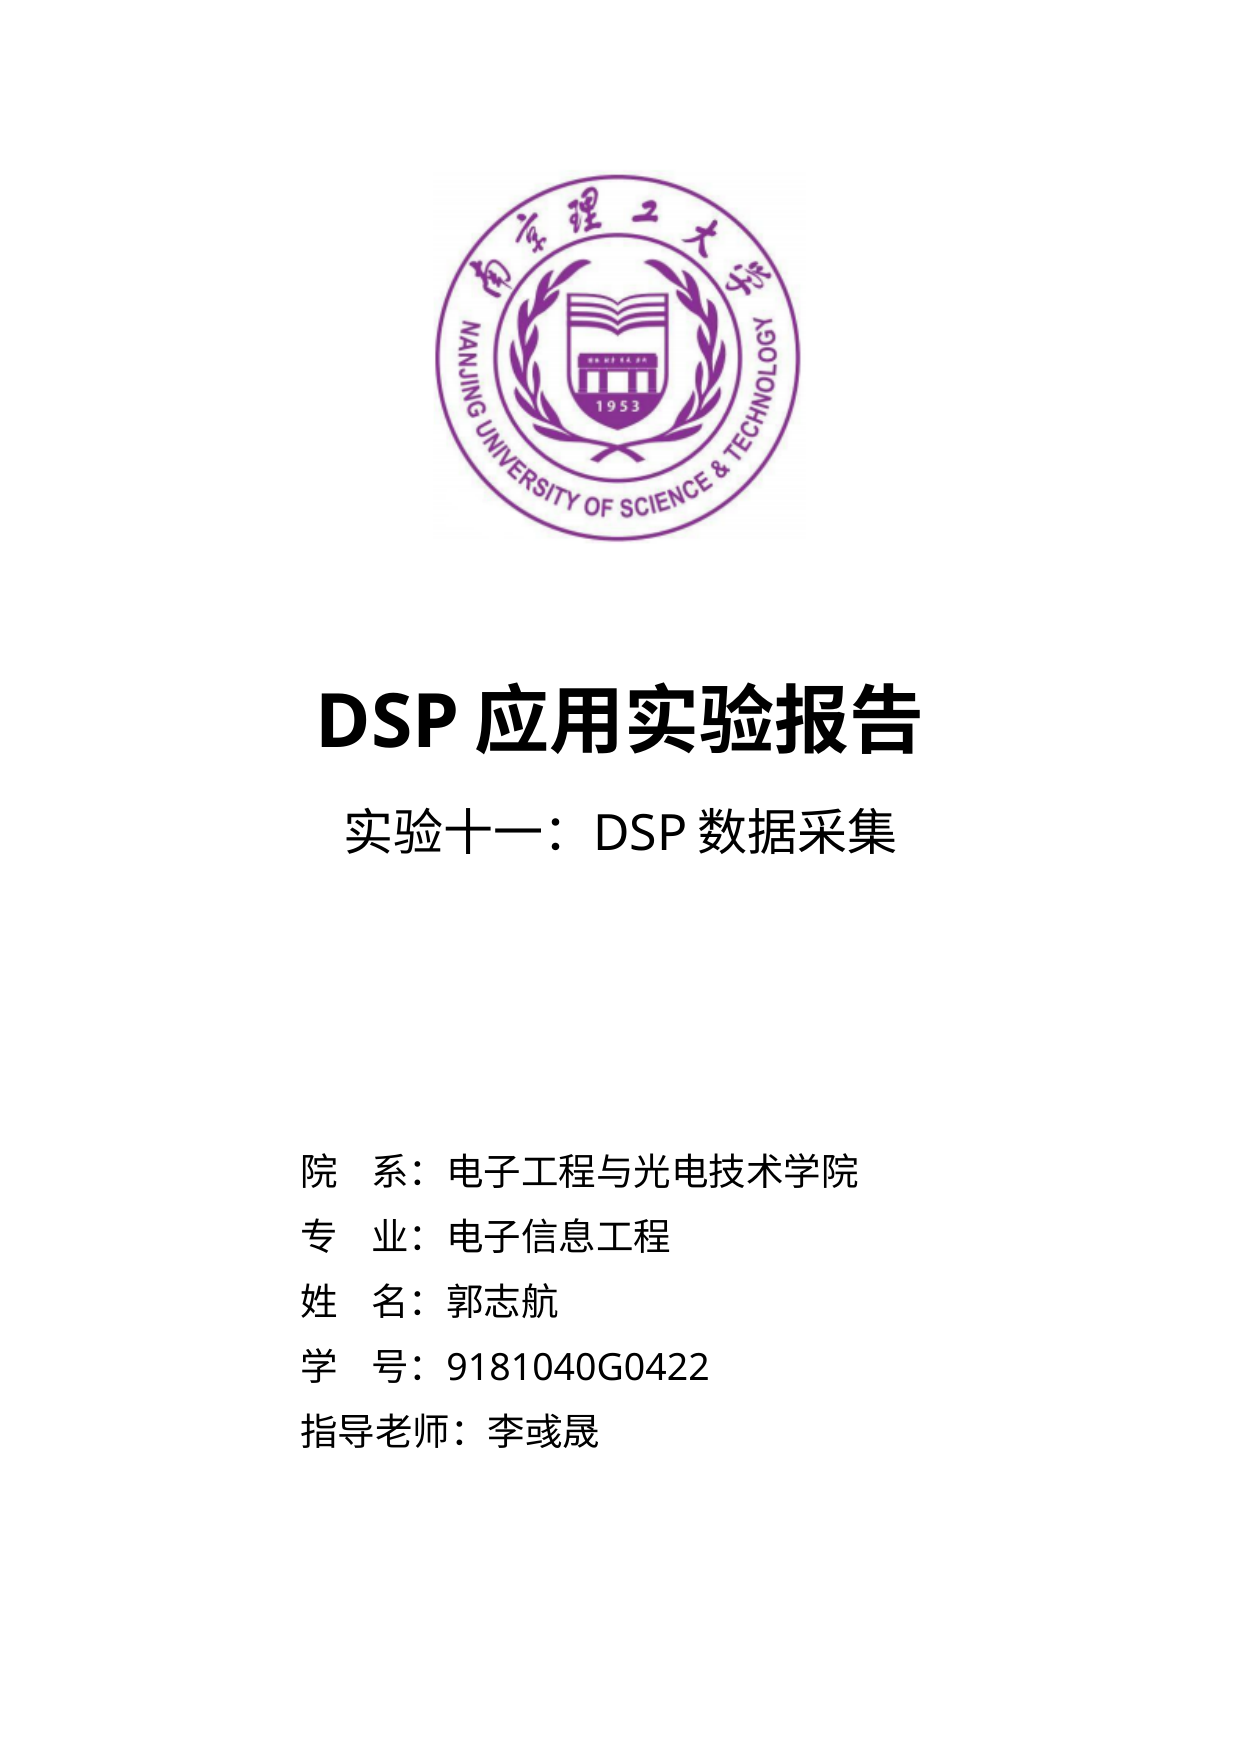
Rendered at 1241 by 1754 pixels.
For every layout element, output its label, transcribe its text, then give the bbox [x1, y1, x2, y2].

text DSP应用实验报告 [187, 649, 1053, 779]
text 指导老师：李彧晟 [187, 1397, 1053, 1462]
text 姓 名：郭志航 [187, 1267, 1053, 1332]
text 实验十一：DSP数据采集 [187, 779, 1053, 877]
text 专 业：电子信息工程 [187, 1202, 1053, 1267]
text 院 系：电子工程与光电技术学院 [187, 1137, 1053, 1202]
text 学 号：9181040G0422 [187, 1332, 1053, 1397]
picture [420, 162, 820, 553]
